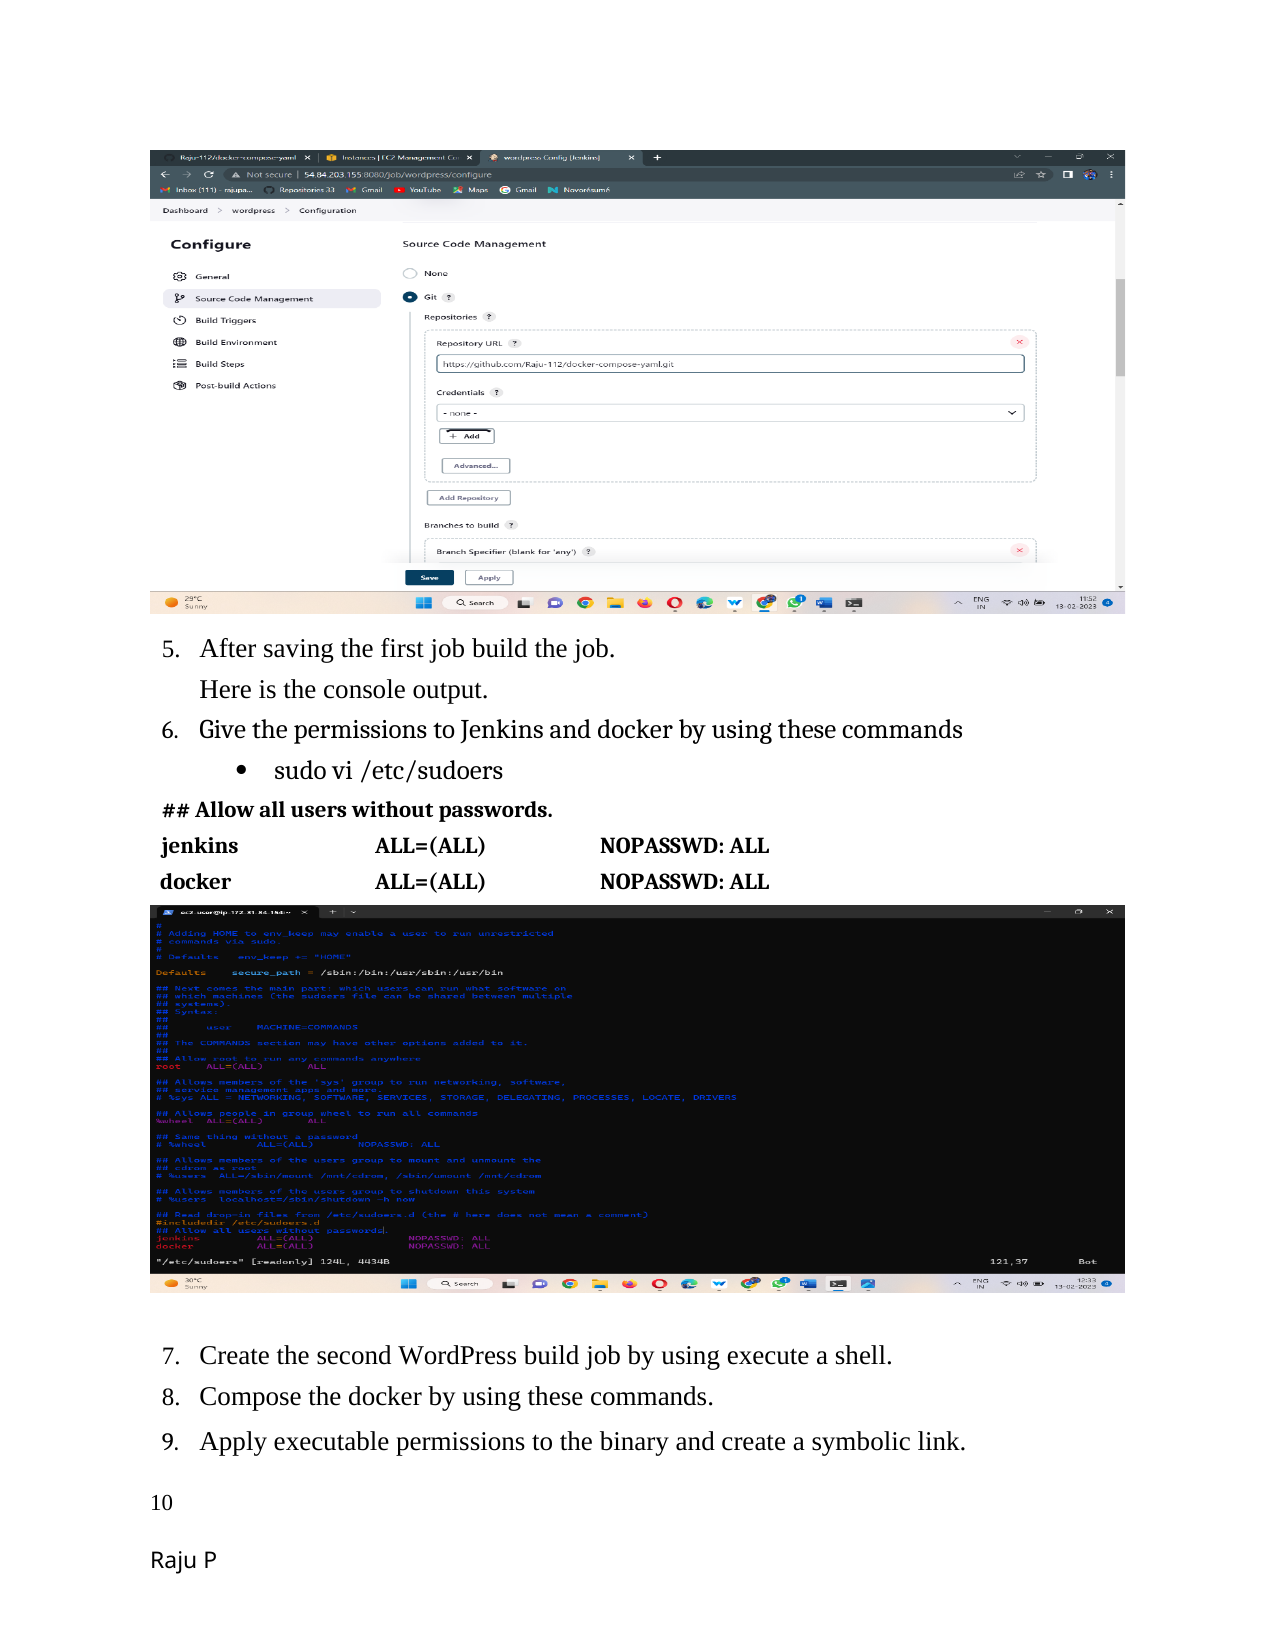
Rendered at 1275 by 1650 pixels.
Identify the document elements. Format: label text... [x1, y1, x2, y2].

list Apply executable permissions to the binary and create a symbolic link. [162, 1424, 1125, 1456]
subtitle After saving the first job build the job. [162, 632, 1125, 663]
picture [150, 150, 1125, 614]
subtitle jenkins ALL=(ALL) NOPASSWD: ALL [162, 833, 1125, 859]
subtitle docker ALL=(ALL) NOPASSWD: ALL [150, 869, 1125, 895]
subtitle Compose the docker by using these commands. [162, 1380, 1125, 1411]
subtitle Give the permissions to Jenkins and docker by using these commands [162, 714, 1125, 745]
subtitle ## Allow all users without passwords. [162, 796, 1125, 823]
subtitle Create the second WordPress build job by using execute a shell. [162, 1339, 1125, 1370]
subtitle sudo vi /etc/sudoers [237, 755, 1125, 786]
picture [150, 905, 1125, 1293]
subtitle Here is the console output. [199, 673, 1125, 704]
